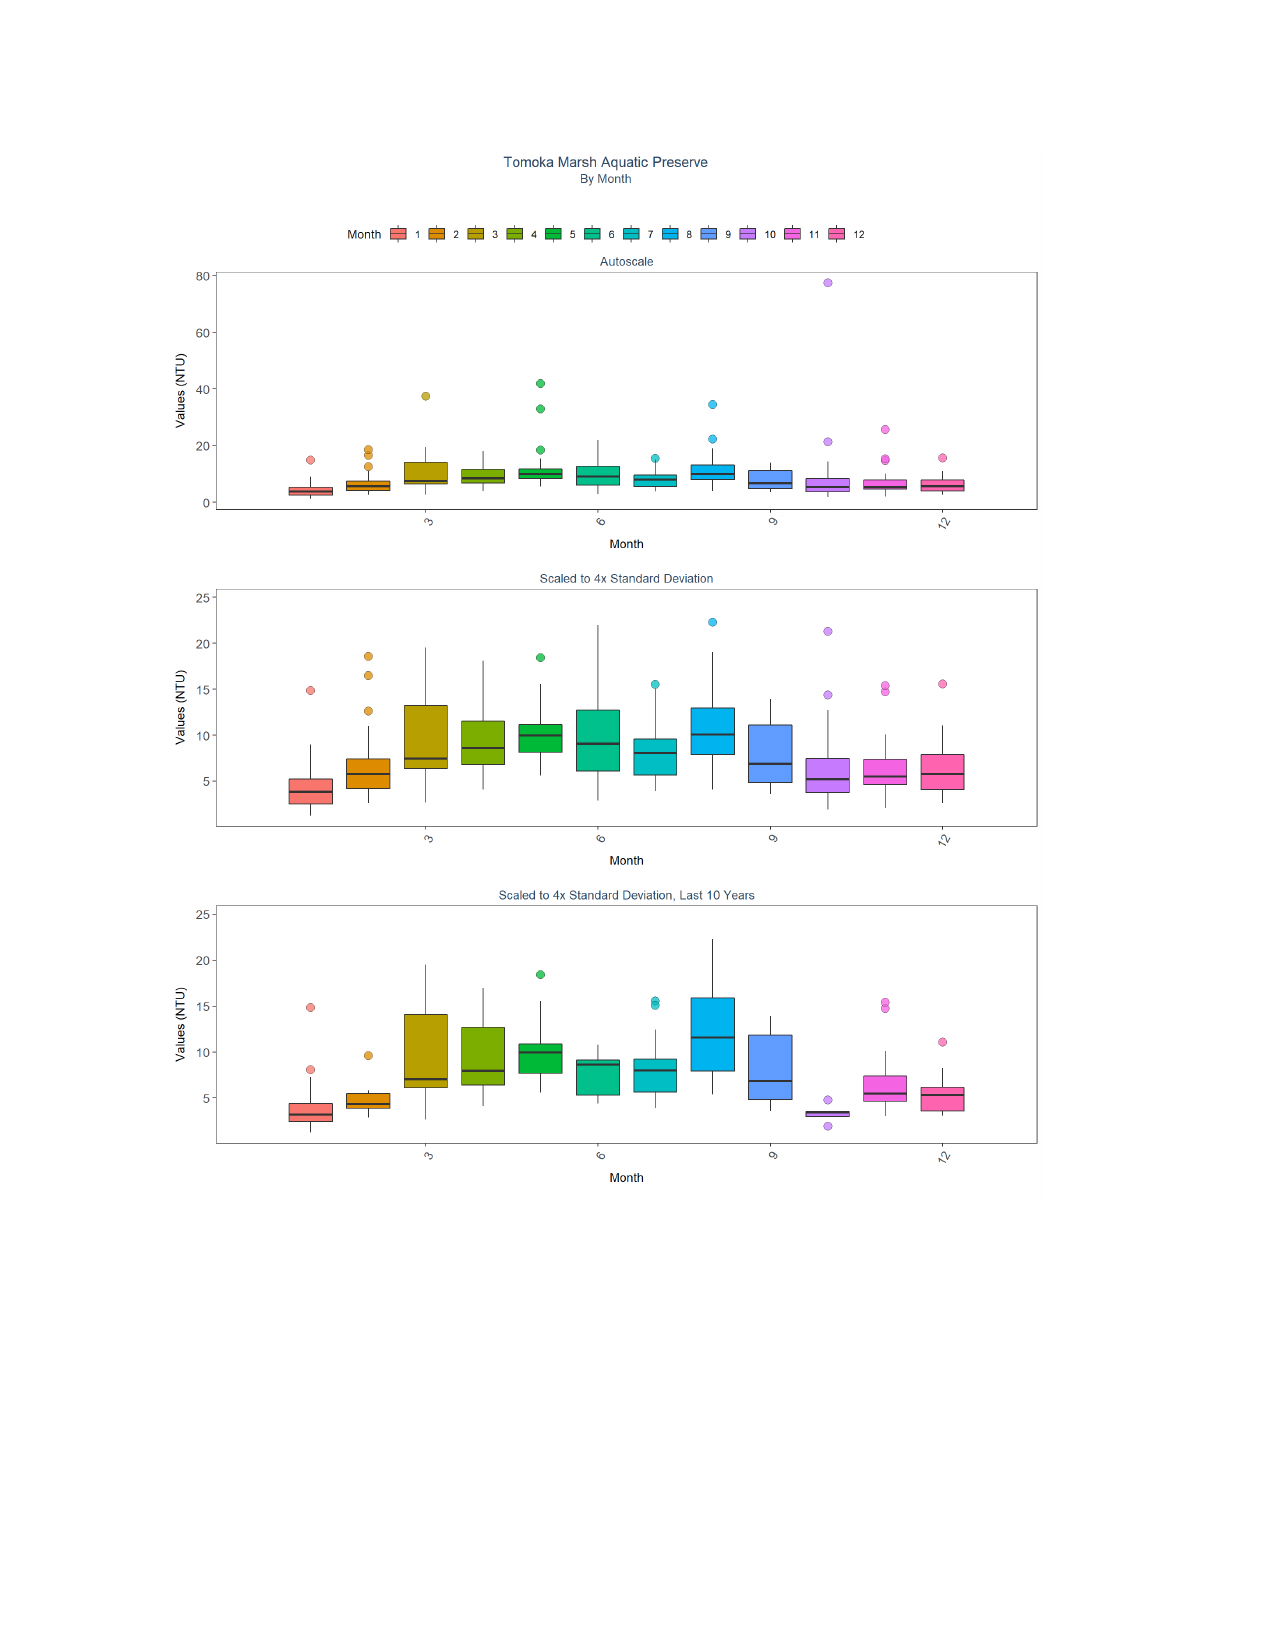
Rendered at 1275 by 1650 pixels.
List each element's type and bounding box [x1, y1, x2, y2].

picture [168, 150, 1044, 1200]
